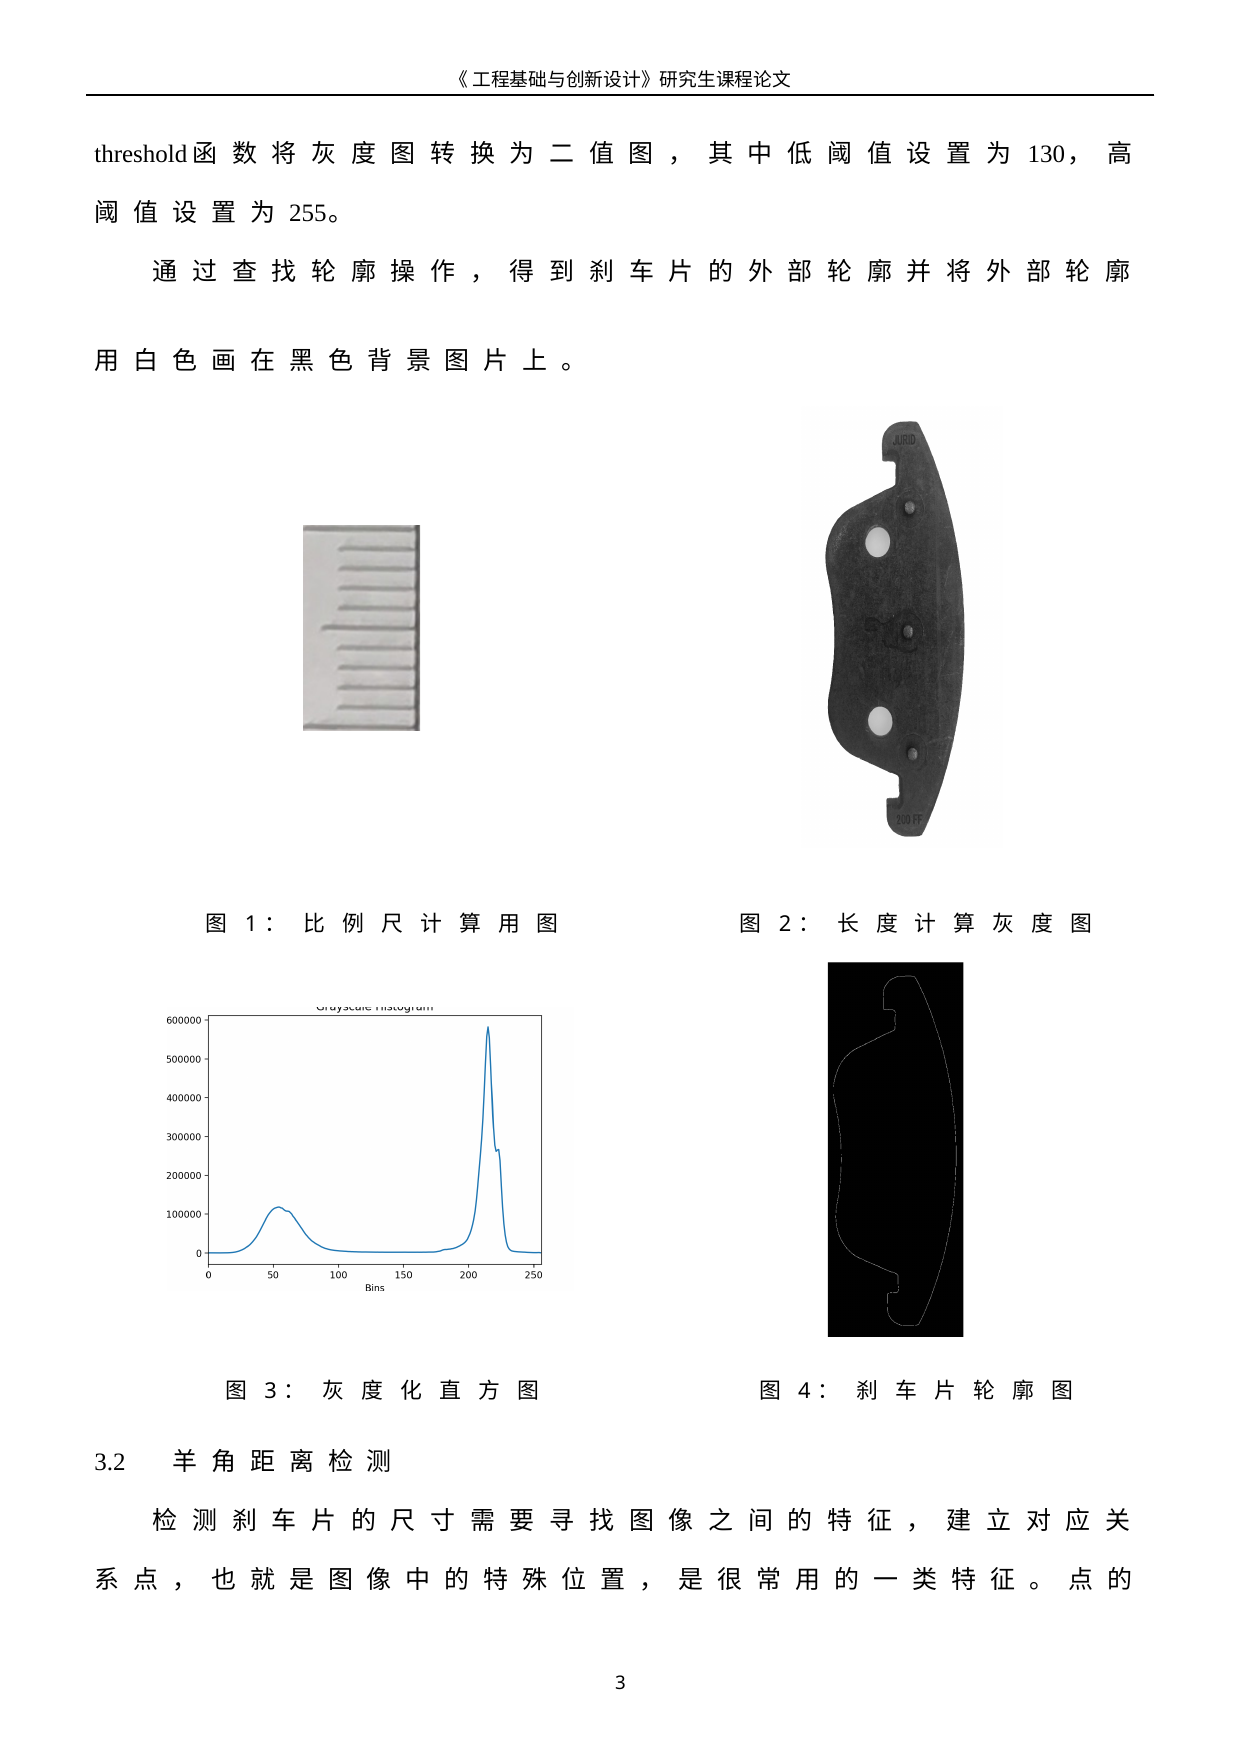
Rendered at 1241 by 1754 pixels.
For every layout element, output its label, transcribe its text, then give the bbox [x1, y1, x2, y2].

table_header [640, 407, 1162, 892]
table_cell 图1：比例尺计算用图 [94, 893, 640, 963]
picture [166, 1007, 574, 1291]
table_cell [94, 963, 640, 1359]
text 通过查找轮廓操作，得到刹车片的外部轮廓并将外部轮廓用白色画在黑色背景图片上。 [94, 240, 1146, 389]
table_cell 图4：刹车片轮廓图 [640, 1359, 1162, 1429]
table_header [94, 407, 640, 892]
picture [303, 525, 420, 731]
picture [827, 963, 964, 1337]
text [94, 121, 1146, 240]
subtitle 羊角距离检测 [94, 1429, 1146, 1489]
table_cell 图3：灰度化直方图 [94, 1359, 640, 1429]
table_cell [640, 963, 1162, 1359]
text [94, 1489, 1146, 1607]
picture [802, 407, 1003, 848]
table_cell 图2：长度计算灰度图 [640, 893, 1162, 963]
